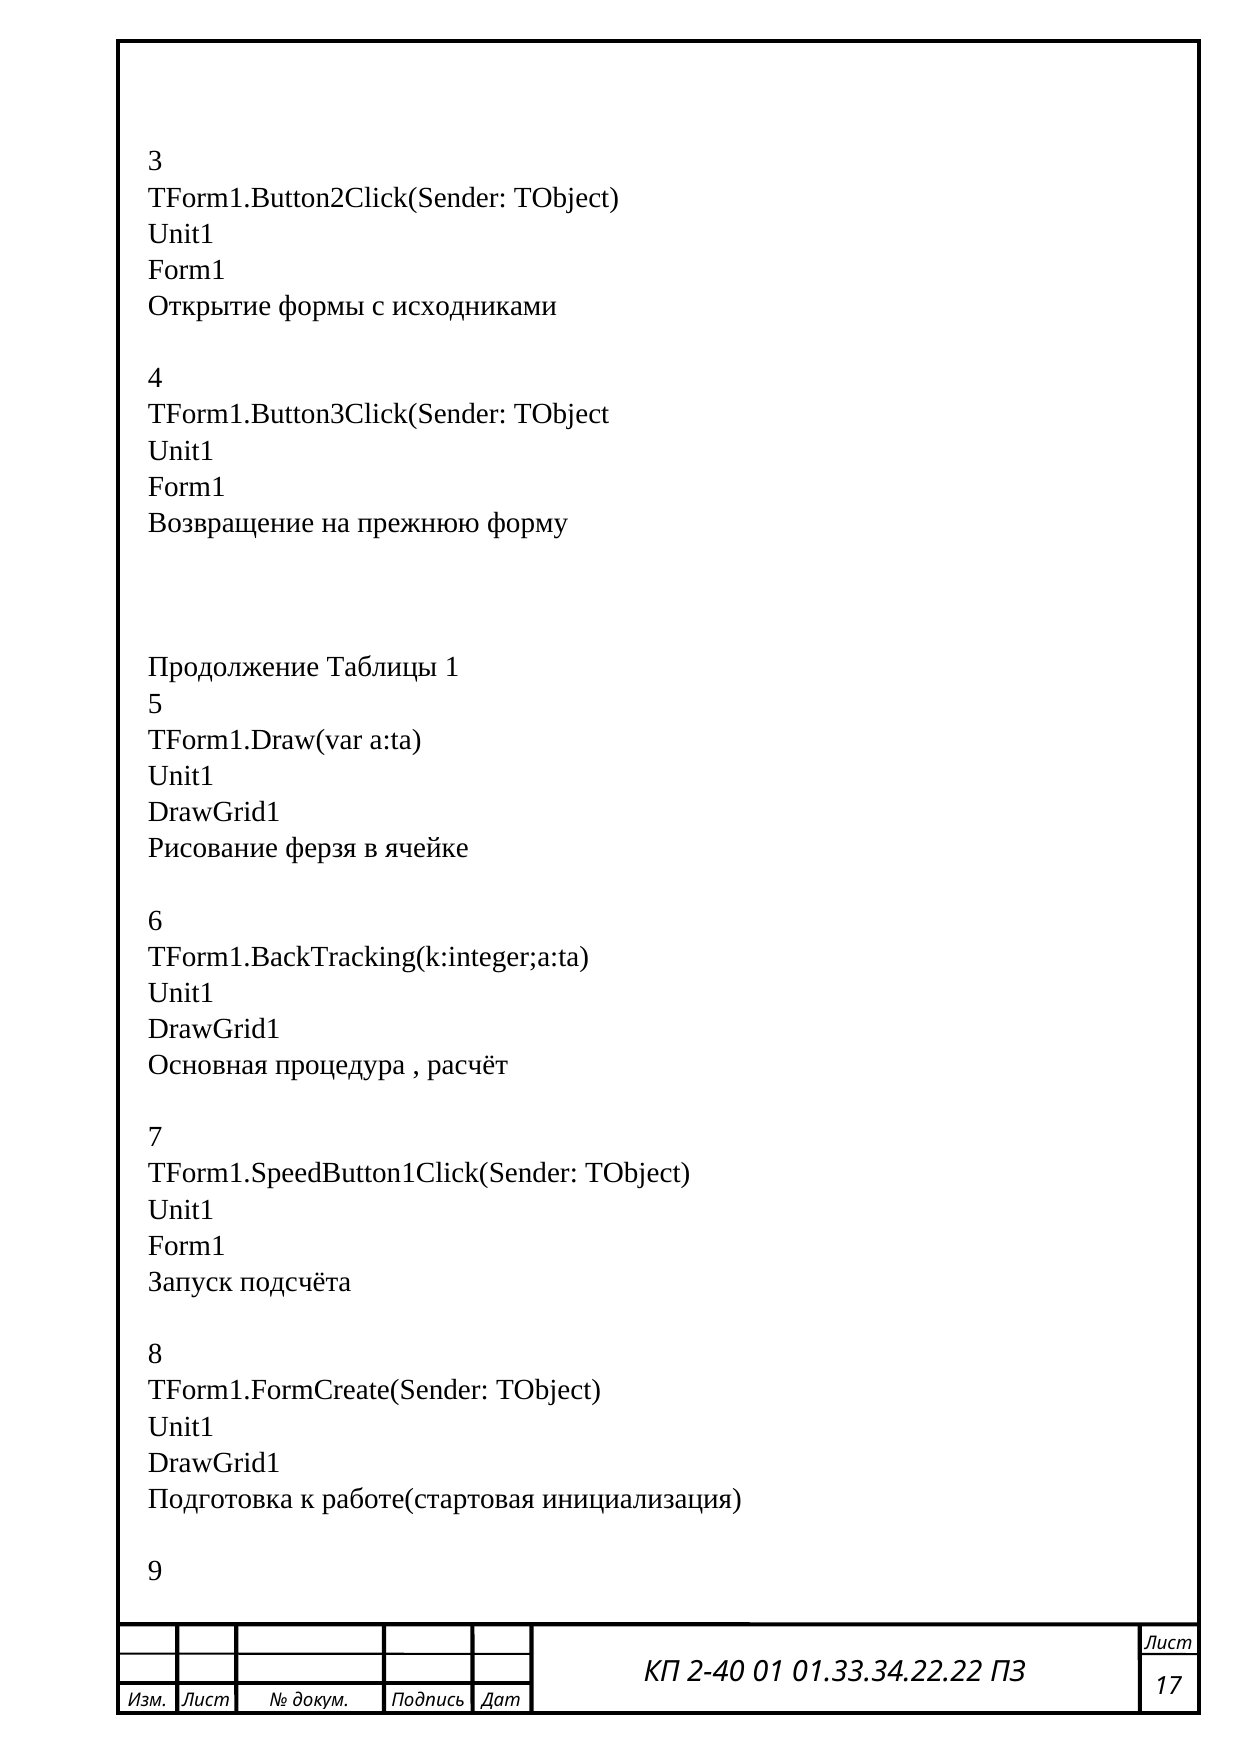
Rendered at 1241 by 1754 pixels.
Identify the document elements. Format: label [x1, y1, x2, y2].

text [148, 107, 1175, 1587]
